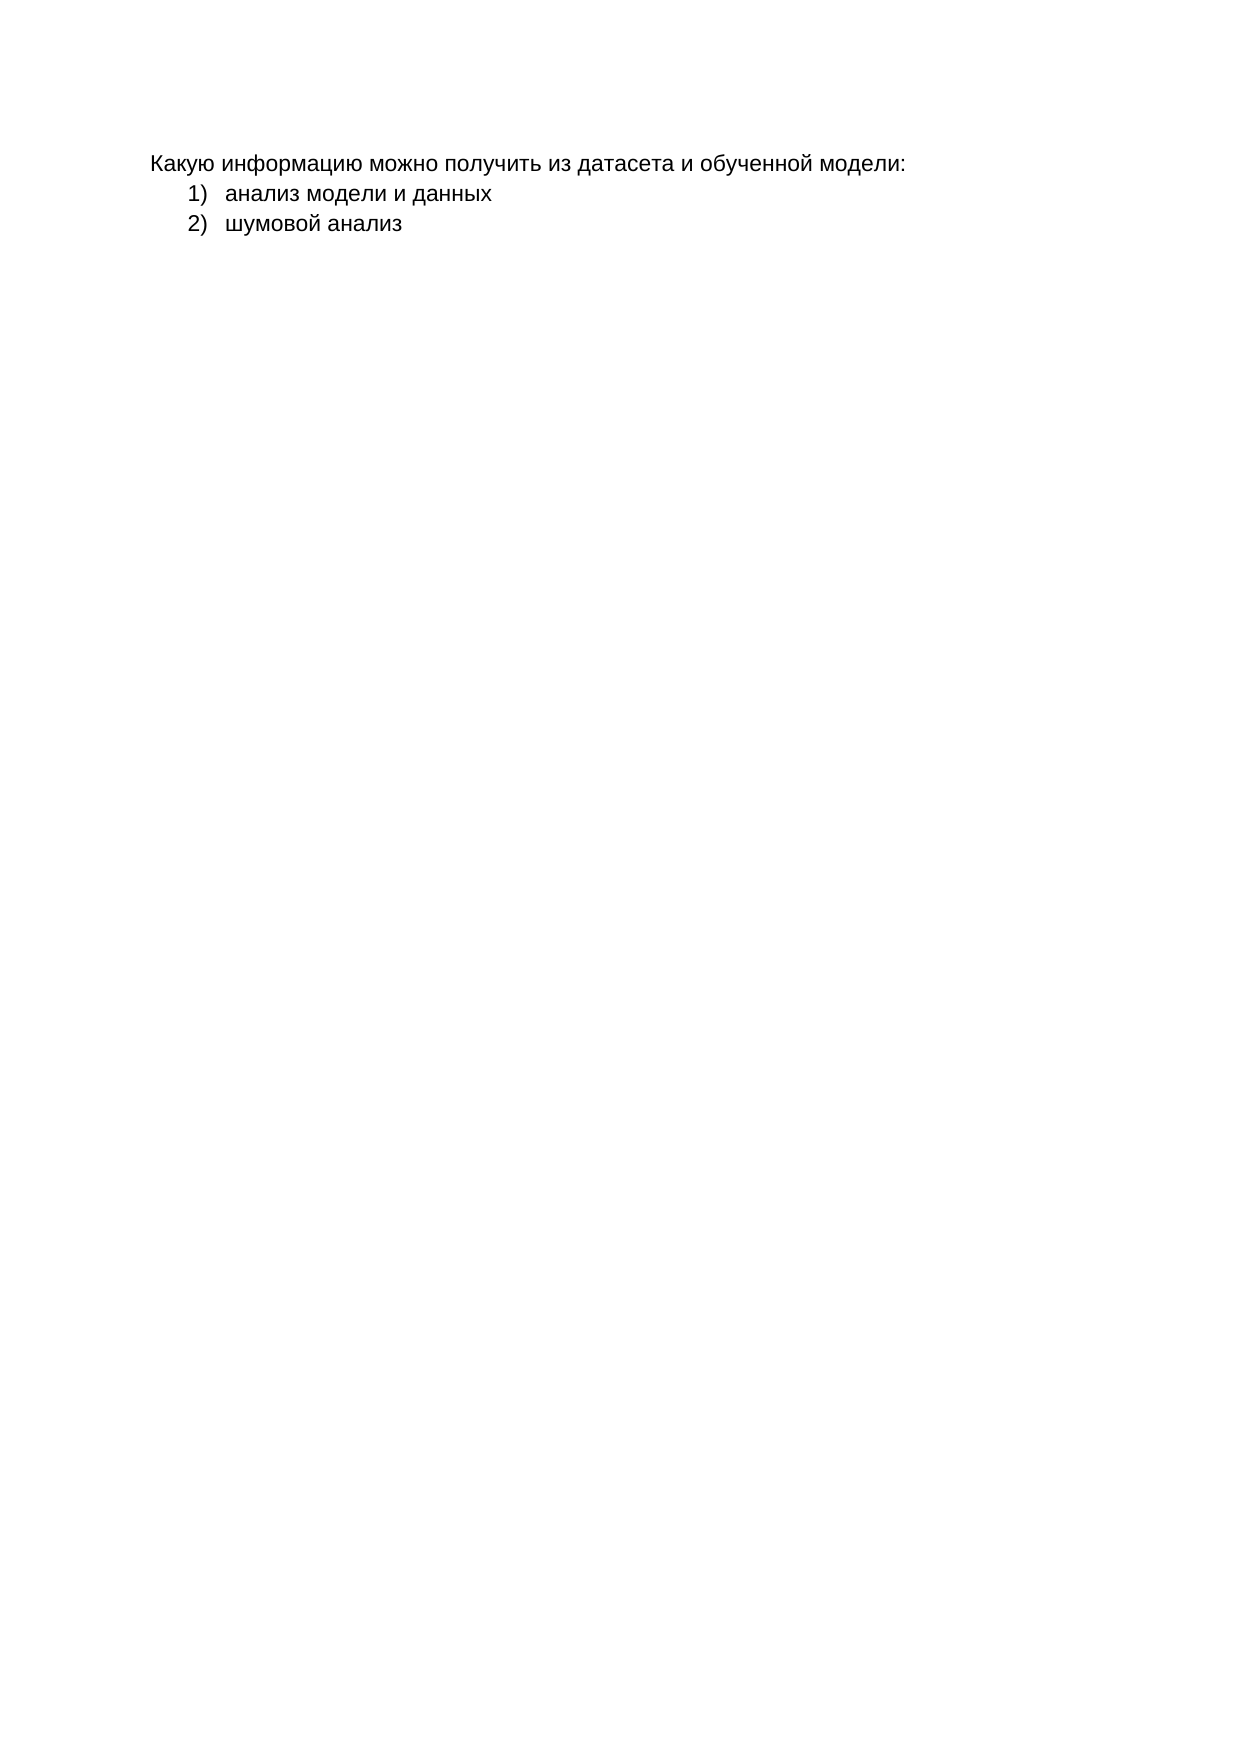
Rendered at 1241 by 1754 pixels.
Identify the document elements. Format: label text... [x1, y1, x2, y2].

text Какую информацию можно получить из датасета и обученной модели: [150, 150, 1090, 176]
list анализ модели и данных [187, 180, 1090, 207]
list шумовой анализ [187, 210, 1090, 237]
